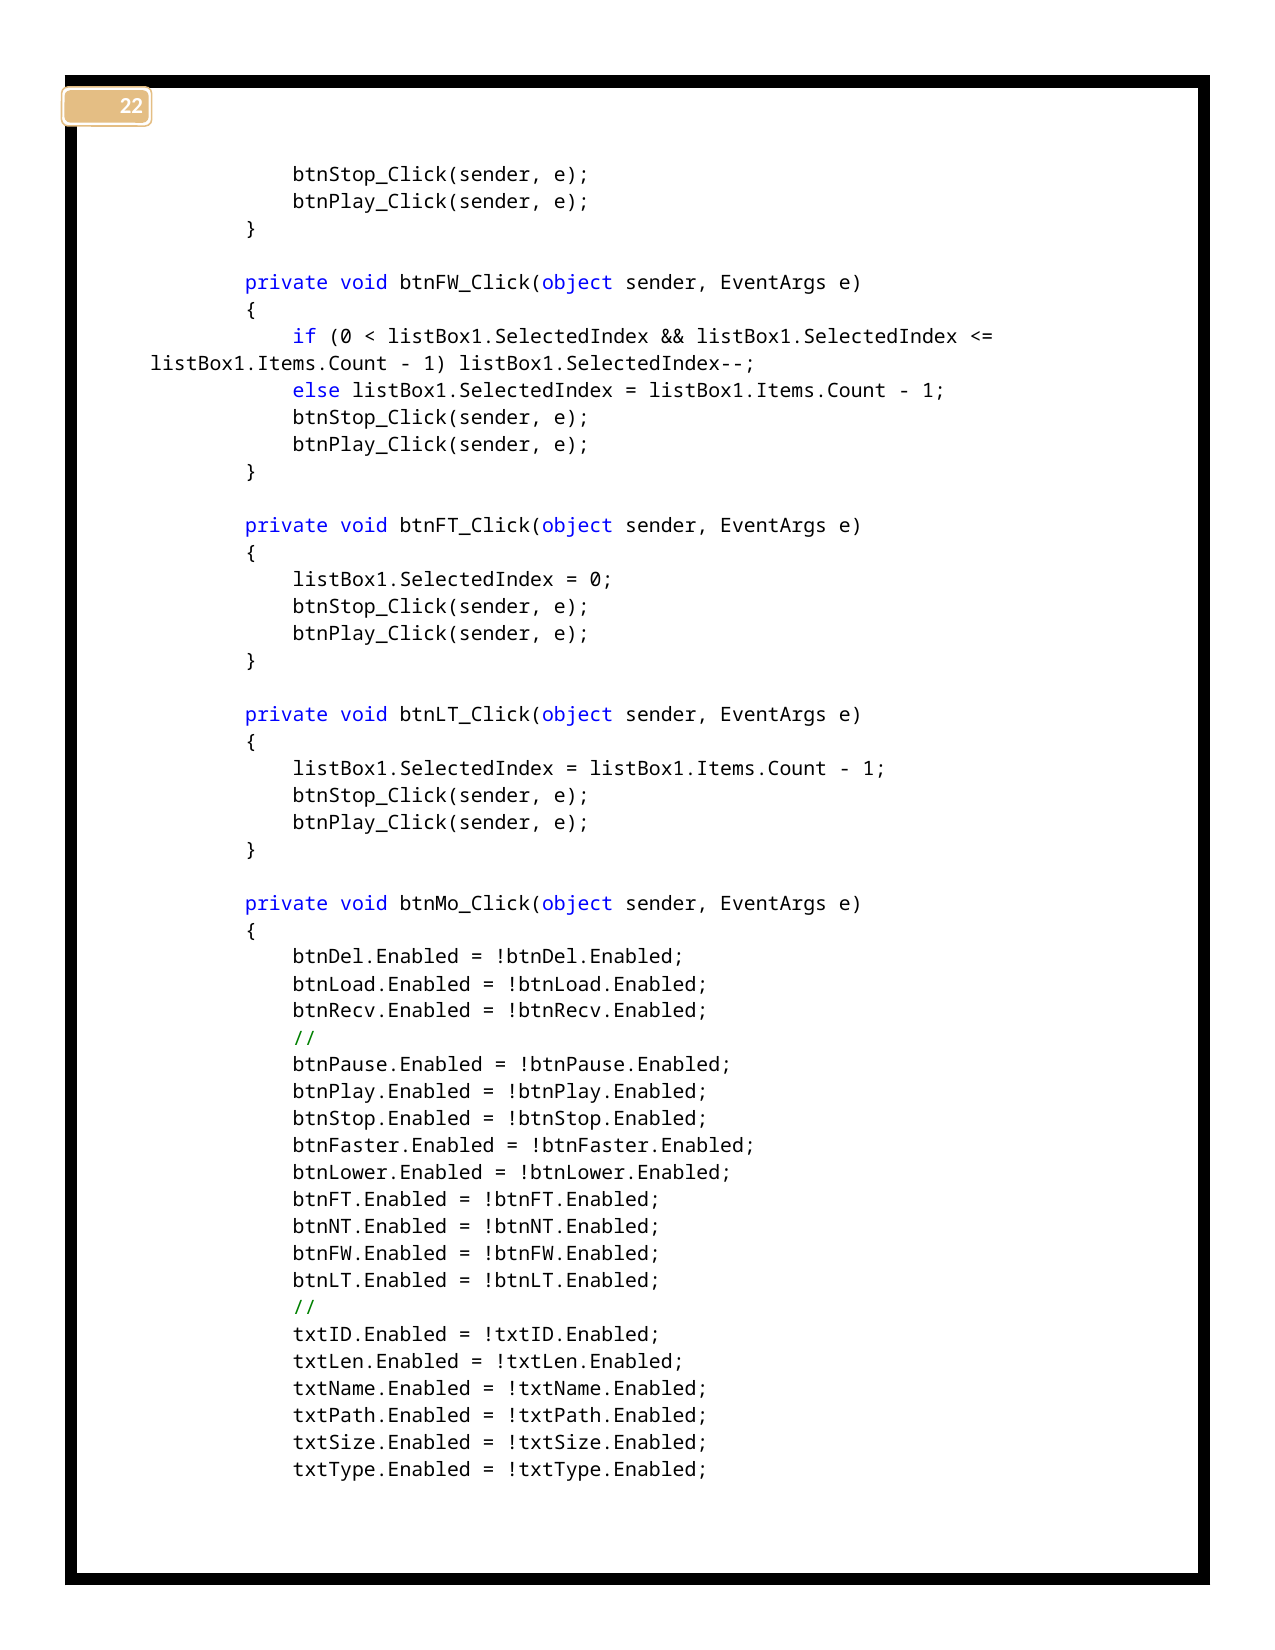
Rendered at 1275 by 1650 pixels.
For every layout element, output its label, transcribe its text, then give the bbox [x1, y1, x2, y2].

text private void btnMo_Click(object sender, EventArgs e) [150, 889, 1125, 916]
text btnRecv.Enabled = !btnRecv.Enabled; [150, 997, 1125, 1024]
text { [150, 538, 1125, 565]
text btnPlay_Click(sender, e); [150, 619, 1125, 646]
text txtName.Enabled = !txtName.Enabled; [150, 1374, 1125, 1401]
text } [150, 835, 1125, 862]
text btnFT.Enabled = !btnFT.Enabled; [150, 1186, 1125, 1213]
text txtPath.Enabled = !txtPath.Enabled; [150, 1401, 1125, 1428]
text if (0 < listBox1.SelectedIndex && listBox1.SelectedIndex <= listBox1.Items.Count - 1) listBox1.SelectedIndex--; [150, 322, 1125, 376]
text btnLT.Enabled = !btnLT.Enabled; [150, 1267, 1125, 1293]
text } [150, 214, 1125, 241]
text btnNT.Enabled = !btnNT.Enabled; [150, 1213, 1125, 1239]
text listBox1.SelectedIndex = 0; [150, 565, 1125, 592]
text btnFaster.Enabled = !btnFaster.Enabled; [150, 1132, 1125, 1159]
text btnPlay_Click(sender, e); [150, 430, 1125, 457]
text private void btnLT_Click(object sender, EventArgs e) [150, 700, 1125, 727]
text txtType.Enabled = !txtType.Enabled; [150, 1455, 1125, 1482]
text else listBox1.SelectedIndex = listBox1.Items.Count - 1; [150, 376, 1125, 403]
text private void btnFW_Click(object sender, EventArgs e) [150, 268, 1125, 295]
text txtID.Enabled = !txtID.Enabled; [150, 1321, 1125, 1347]
text private void btnFT_Click(object sender, EventArgs e) [150, 511, 1125, 538]
text { [150, 727, 1125, 754]
text btnDel.Enabled = !btnDel.Enabled; [150, 943, 1125, 970]
text btnLower.Enabled = !btnLower.Enabled; [150, 1159, 1125, 1186]
text btnPause.Enabled = !btnPause.Enabled; [150, 1051, 1125, 1078]
text btnPlay_Click(sender, e); [150, 808, 1125, 835]
text txtLen.Enabled = !txtLen.Enabled; [150, 1347, 1125, 1374]
text btnFW.Enabled = !btnFW.Enabled; [150, 1239, 1125, 1267]
text btnStop_Click(sender, e); [150, 592, 1125, 619]
text txtSize.Enabled = !txtSize.Enabled; [150, 1428, 1125, 1455]
text btnStop_Click(sender, e); [150, 781, 1125, 808]
text { [150, 295, 1125, 322]
text btnPlay.Enabled = !btnPlay.Enabled; [150, 1078, 1125, 1105]
text // [150, 1024, 1125, 1051]
text { [150, 916, 1125, 943]
text btnPlay_Click(sender, e); [150, 187, 1125, 214]
text btnStop_Click(sender, e); [150, 403, 1125, 430]
text btnLoad.Enabled = !btnLoad.Enabled; [150, 970, 1125, 997]
text btnStop.Enabled = !btnStop.Enabled; [150, 1105, 1125, 1132]
text // [150, 1293, 1125, 1321]
text listBox1.SelectedIndex = listBox1.Items.Count - 1; [150, 754, 1125, 781]
text } [150, 457, 1125, 484]
text btnStop_Click(sender, e); [150, 160, 1125, 187]
text } [150, 646, 1125, 673]
